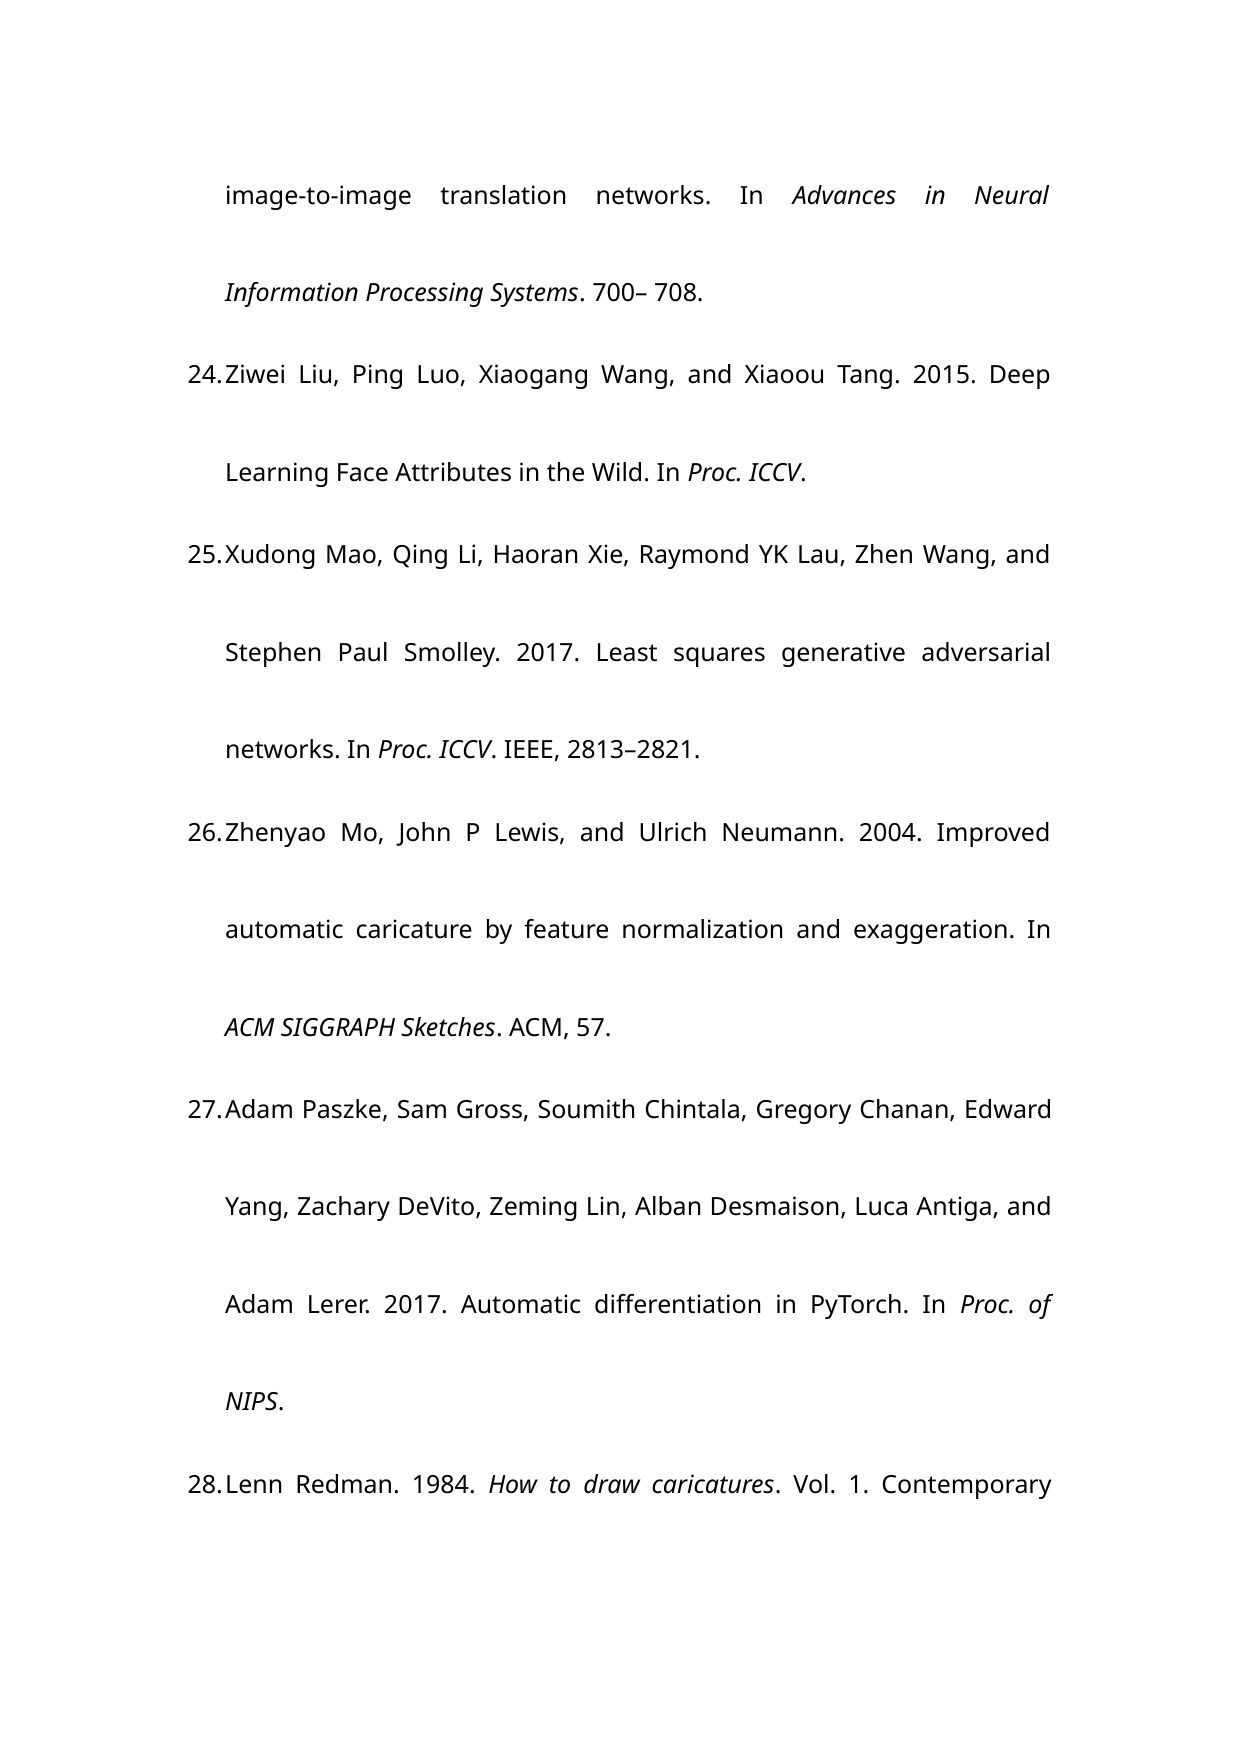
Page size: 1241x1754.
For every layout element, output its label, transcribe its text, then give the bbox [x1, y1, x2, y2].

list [187, 1451, 1052, 1516]
list Zhenyao Mo, John P Lewis, and Ulrich Neumann. 2004. Improved automatic caricature by feature normalization and exaggeration. In ACM SIGGRAPH Sketches. ACM, 57. [187, 799, 1052, 1059]
list Ziwei Liu, Ping Luo, Xiaogang Wang, and Xiaoou Tang. 2015. Deep Learning Face Attributes in the Wild. In Proc. ICCV. [187, 342, 1052, 504]
list Xudong Mao, Qing Li, Haoran Xie, Raymond YK Lau, Zhen Wang, and Stephen Paul Smolley. 2017. Least squares generative adversarial networks. In Proc. ICCV. IEEE, 2813–2821. [187, 522, 1052, 782]
list Adam Paszke, Sam Gross, Soumith Chintala, Gregory Chanan, Edward Yang, Zachary DeVito, Zeming Lin, Alban Desmaison, Luca Antiga, and Adam Lerer. 2017. Automatic differentiation in PyTorch. In Proc. of NIPS. [187, 1076, 1053, 1434]
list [187, 162, 1052, 324]
